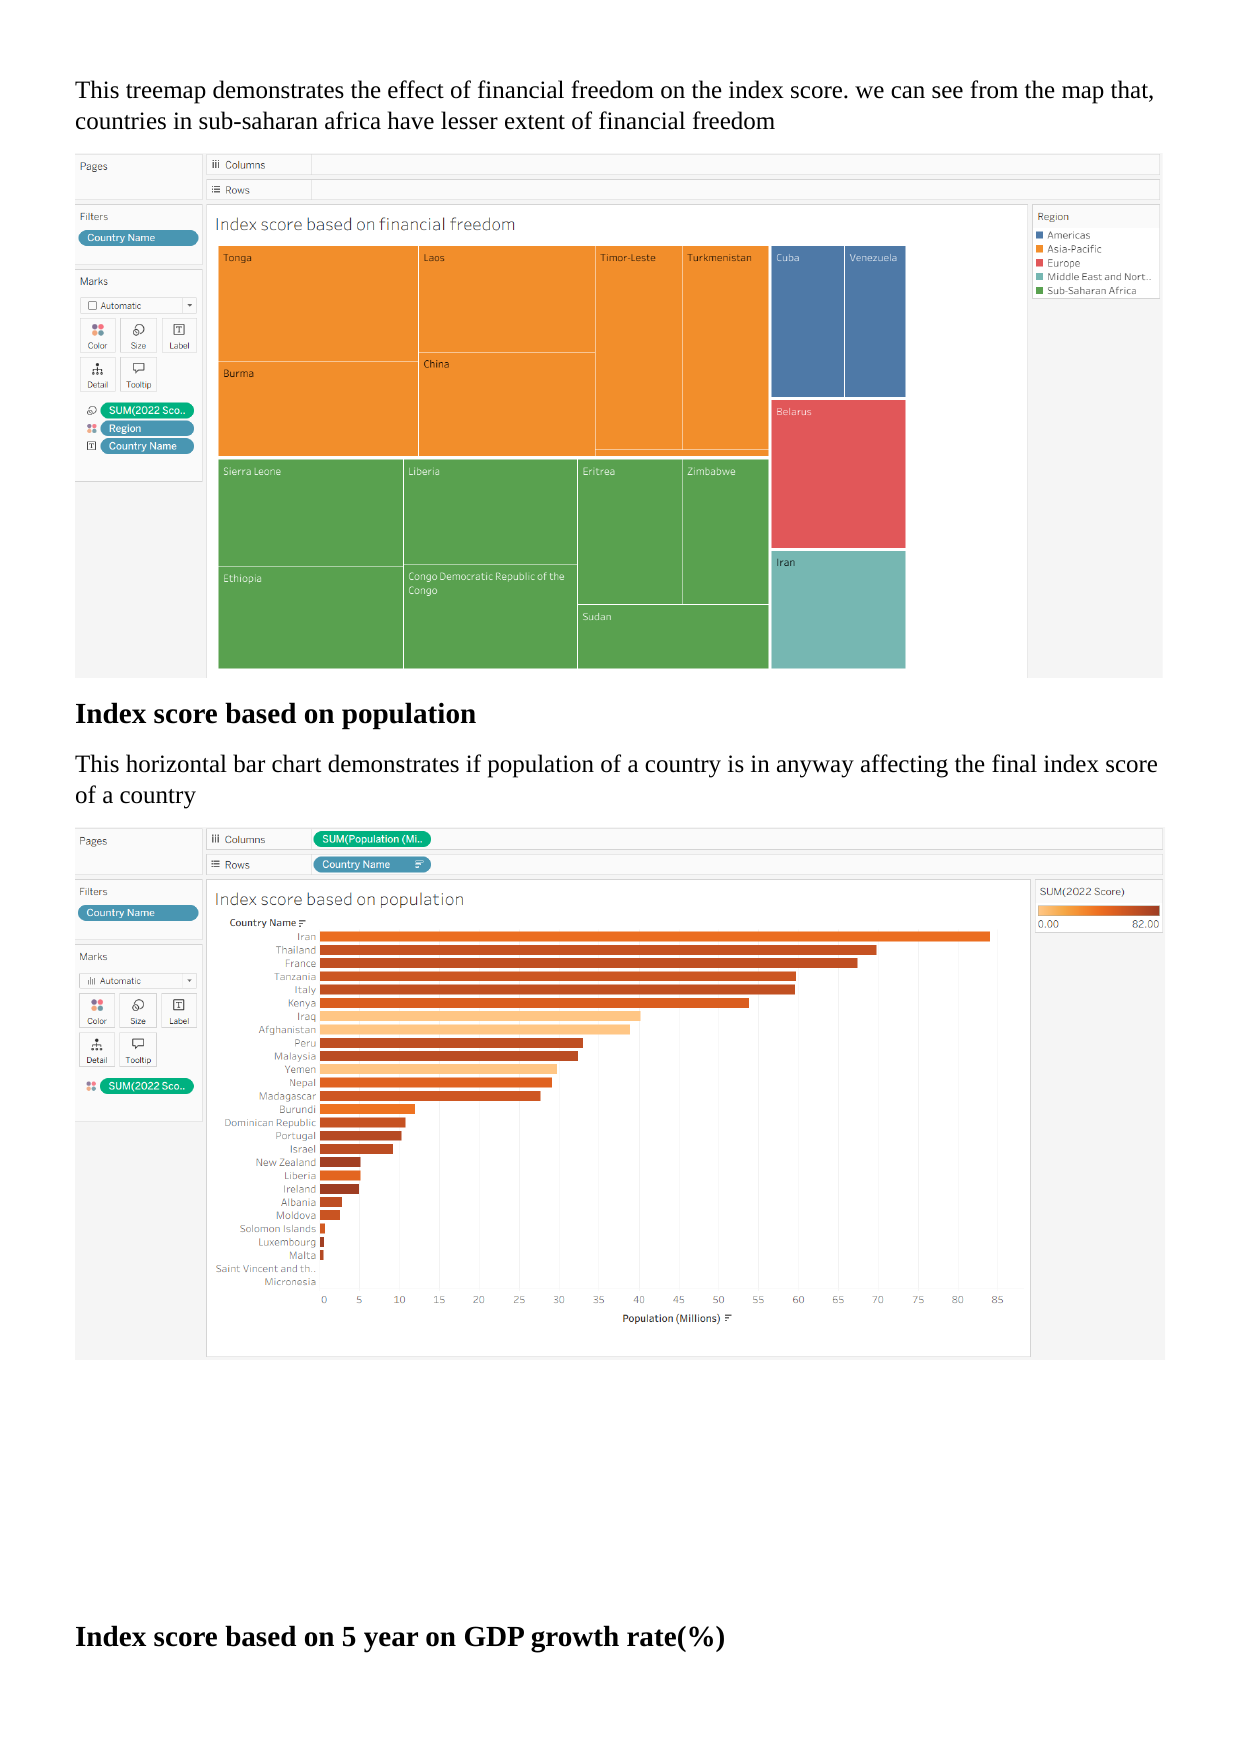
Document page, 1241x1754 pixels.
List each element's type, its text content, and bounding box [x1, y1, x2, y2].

text Index score based on population [75, 696, 1165, 730]
text This horizontal bar chart demonstrates if population of a country is in anyway affecting the final index score of a country [75, 749, 1165, 809]
picture [75, 827, 1166, 1360]
picture [75, 153, 1163, 678]
text This treemap demonstrates the effect of financial freedom on the index score. we can see from the map that, countries in sub-saharan africa have lesser extent of financial freedom [75, 75, 1165, 135]
text Index score based on 5 year on GDP growth rate(%) [75, 1619, 1165, 1653]
